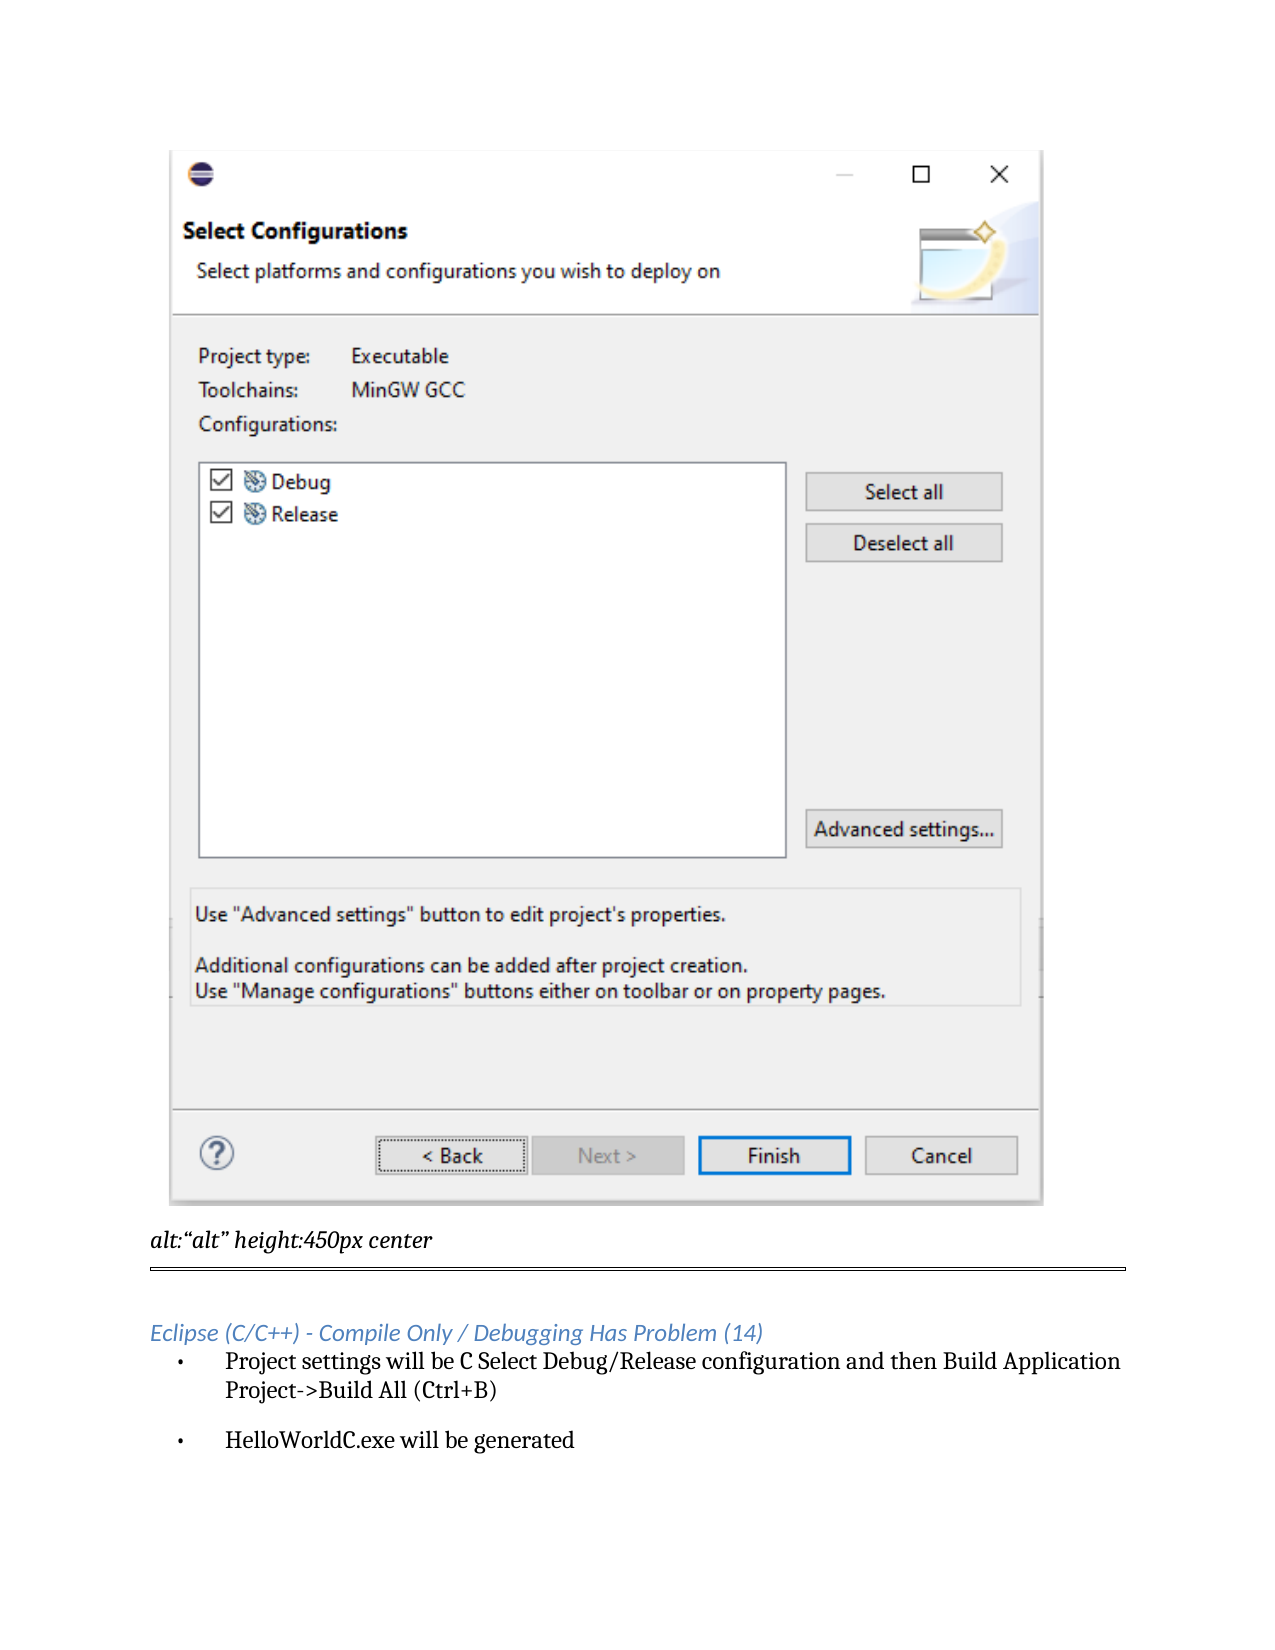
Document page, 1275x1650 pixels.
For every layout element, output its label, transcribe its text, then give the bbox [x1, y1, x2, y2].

picture [168, 150, 1044, 1206]
list Project settings will be C Select Debug/Release configuration and then Build Application Project->Build All (Ctrl+B) [175, 1347, 1125, 1405]
text alt:“alt” height:450px center [150, 1226, 1125, 1255]
subtitle Eclipse (C/C++) - Compile Only / Debugging Has Problem (14) [150, 1317, 1125, 1347]
list HelloWorldC.exe will be generated [175, 1426, 1125, 1454]
